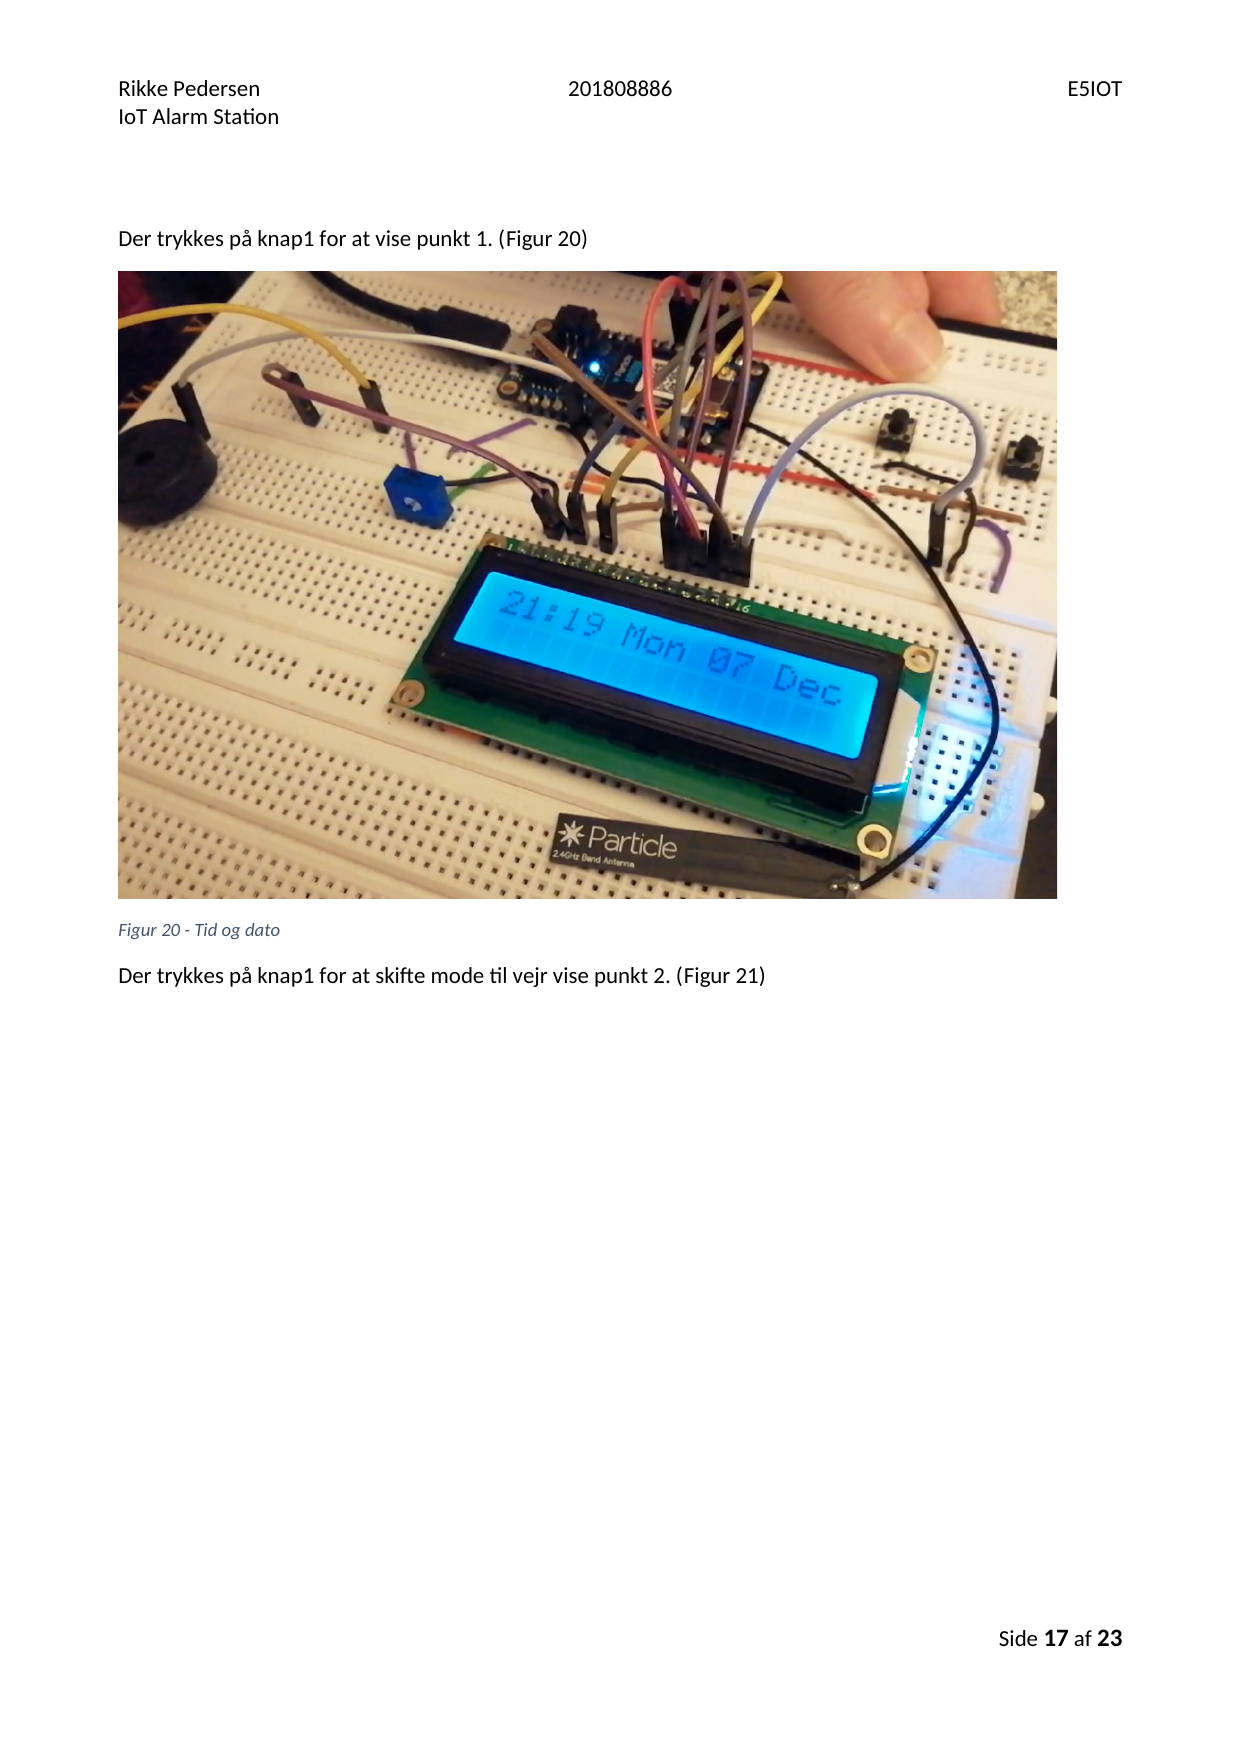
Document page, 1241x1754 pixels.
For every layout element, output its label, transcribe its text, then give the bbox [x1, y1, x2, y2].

text Der trykkes på knap1 for at skifte mode til vejr vise punkt 2. (Figur 21) [118, 961, 1122, 989]
text Der trykkes på knap1 for at vise punkt 1. (Figur 20) [118, 224, 1122, 252]
picture [118, 271, 1058, 899]
text Figur 20 - Tid og dato [118, 918, 1122, 941]
